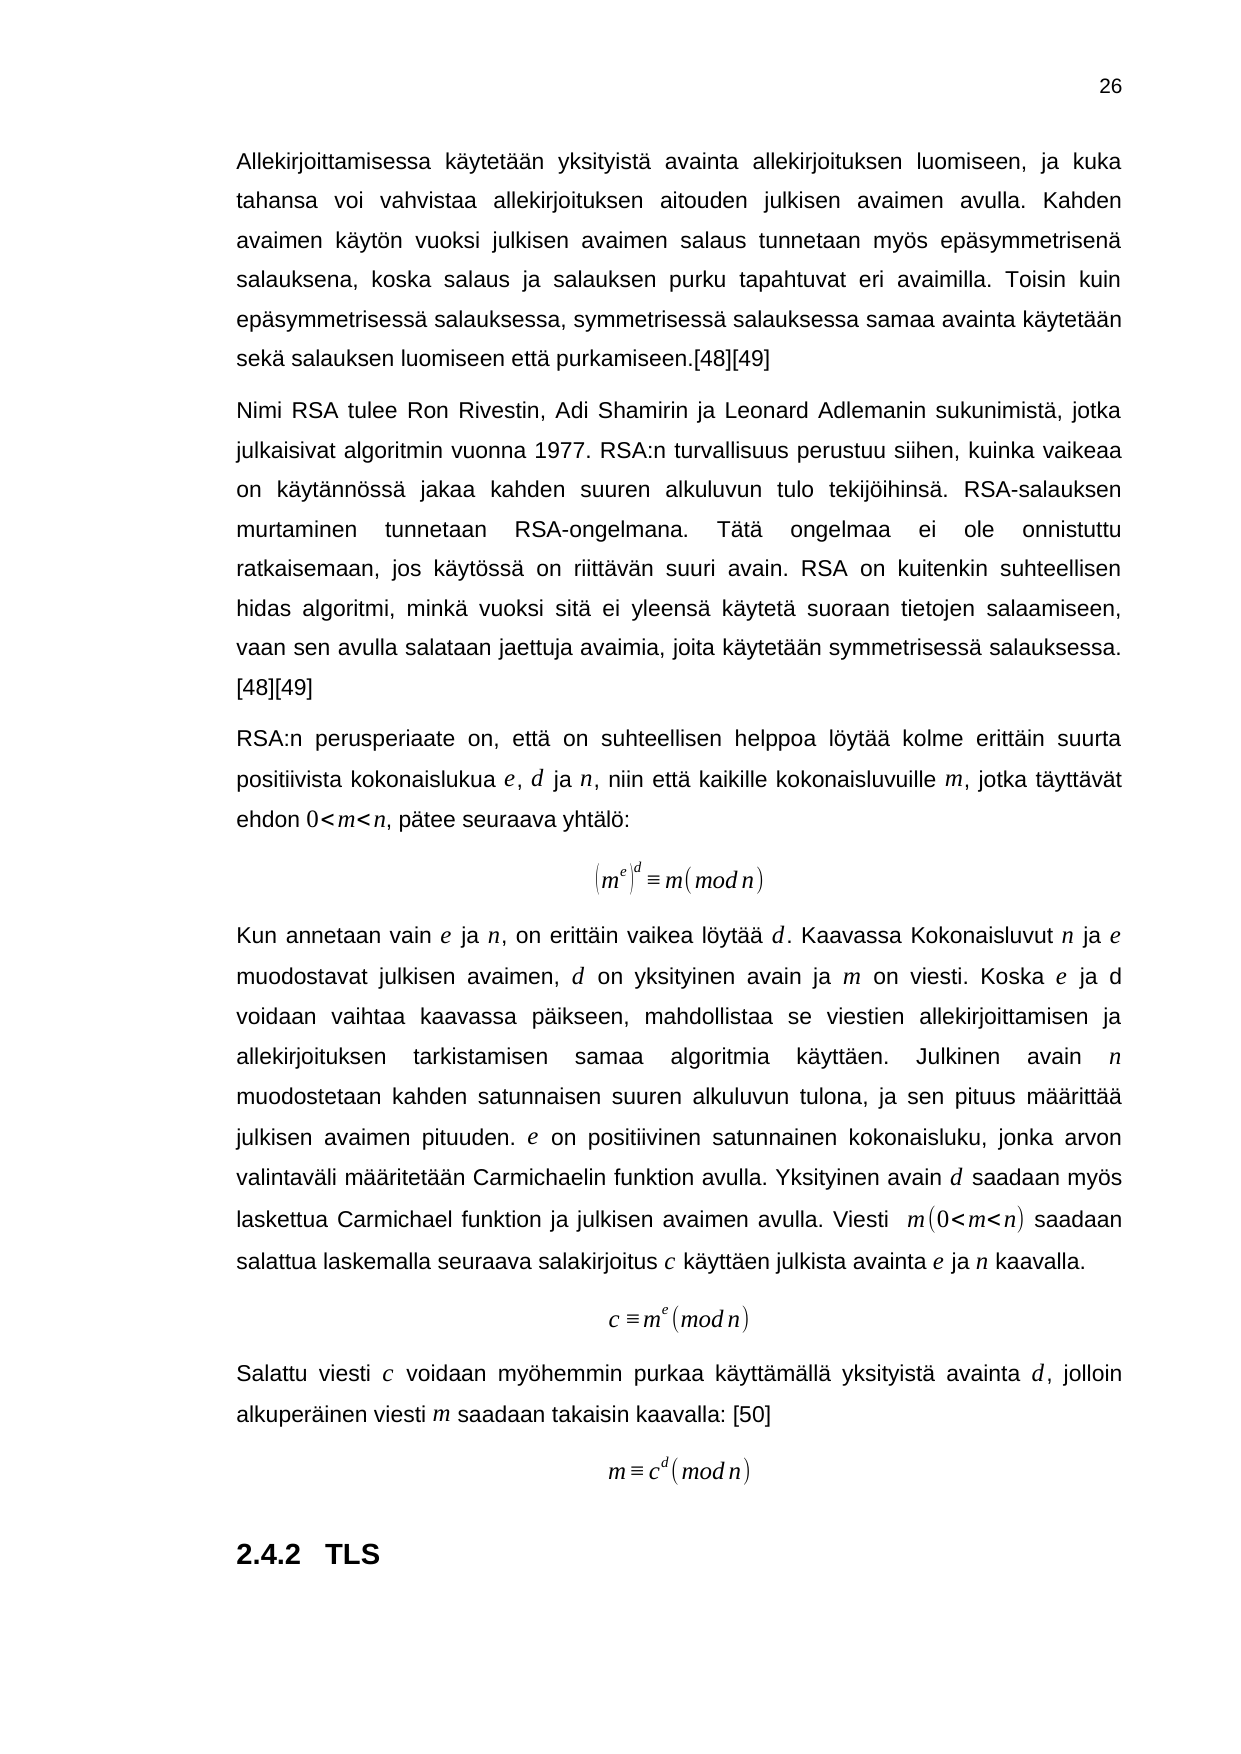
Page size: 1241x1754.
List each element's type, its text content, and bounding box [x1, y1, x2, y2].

text Kun annetaan vain ja , on erittäin vaikea löytää . Kaavassa Kokonaisluvut ja muodostavat julkisen avaimen, on yksityinen avain ja on viesti. Koska ja d voidaan vaihtaa kaavassa päikseen, mahdollistaa se viestien allekirjoittamisen ja allekirjoituksen tarkistamisen samaa algoritmia käyttäen. Julkinen avain muodostetaan kahden satunnaisen suuren alkuluvun tulona, ja sen pituus määrittää julkisen avaimen pituuden. on positiivinen satunnainen kokonaisluku, jonka arvon valintaväli määritetään Carmichaelin funktion avulla. Yksityinen avain saadaan myös laskettua Carmichael funktion ja julkisen avaimen avulla. Viesti saadaan salattua laskemalla seuraava salakirjoitus käyttäen julkista avainta ja kaavalla. [236, 922, 1122, 1275]
text Nimi RSA tulee Ron Rivestin, Adi Shamirin ja Leonard Adlemanin sukunimistä, jotka julkaisivat algoritmin vuonna 1977. RSA:n turvallisuus perustuu siihen, kuinka vaikeaa on käytännössä jakaa kahden suuren alkuluvun tulo tekijöihinsä. RSA-salauksen murtaminen tunnetaan RSA-ongelmana. Tätä ongelmaa ei ole onnistuttu ratkaisemaan, jos käytössä on riittävän suuri avain. RSA on kuitenkin suhteellisen hidas algoritmi, minkä vuoksi sitä ei yleensä käytetä suoraan tietojen salaamiseen, vaan sen avulla salataan jaettuja avaimia, joita käytetään symmetrisessä salauksessa.[48][49] [236, 397, 1122, 700]
text Salattu viesti voidaan myöhemmin purkaa käyttämällä yksityistä avainta , jolloin alkuperäinen viesti saadaan takaisin kaavalla: [50] [236, 1359, 1122, 1427]
text Allekirjoittamisessa käytetään yksityistä avainta allekirjoituksen luomiseen, ja kuka tahansa voi vahvistaa allekirjoituksen aitouden julkisen avaimen avulla. Kahden avaimen käytön vuoksi julkisen avaimen salaus tunnetaan myös epäsymmetrisenä salauksena, koska salaus ja salauksen purku tapahtuvat eri avaimilla. Toisin kuin epäsymmetrisessä salauksessa, symmetrisessä salauksessa samaa avainta käytetään sekä salauksen luomiseen että purkamiseen.[48][49] [236, 148, 1122, 371]
subtitle TLS [236, 1537, 1122, 1570]
text RSA:n perusperiaate on, että on suhteellisen helppoa löytää kolme erittäin suurta positiivista kokonaislukua , ja , niin että kaikille kokonaisluvuille , jotka täyttävät ehdon , pätee seuraava yhtälö: [236, 725, 1122, 833]
